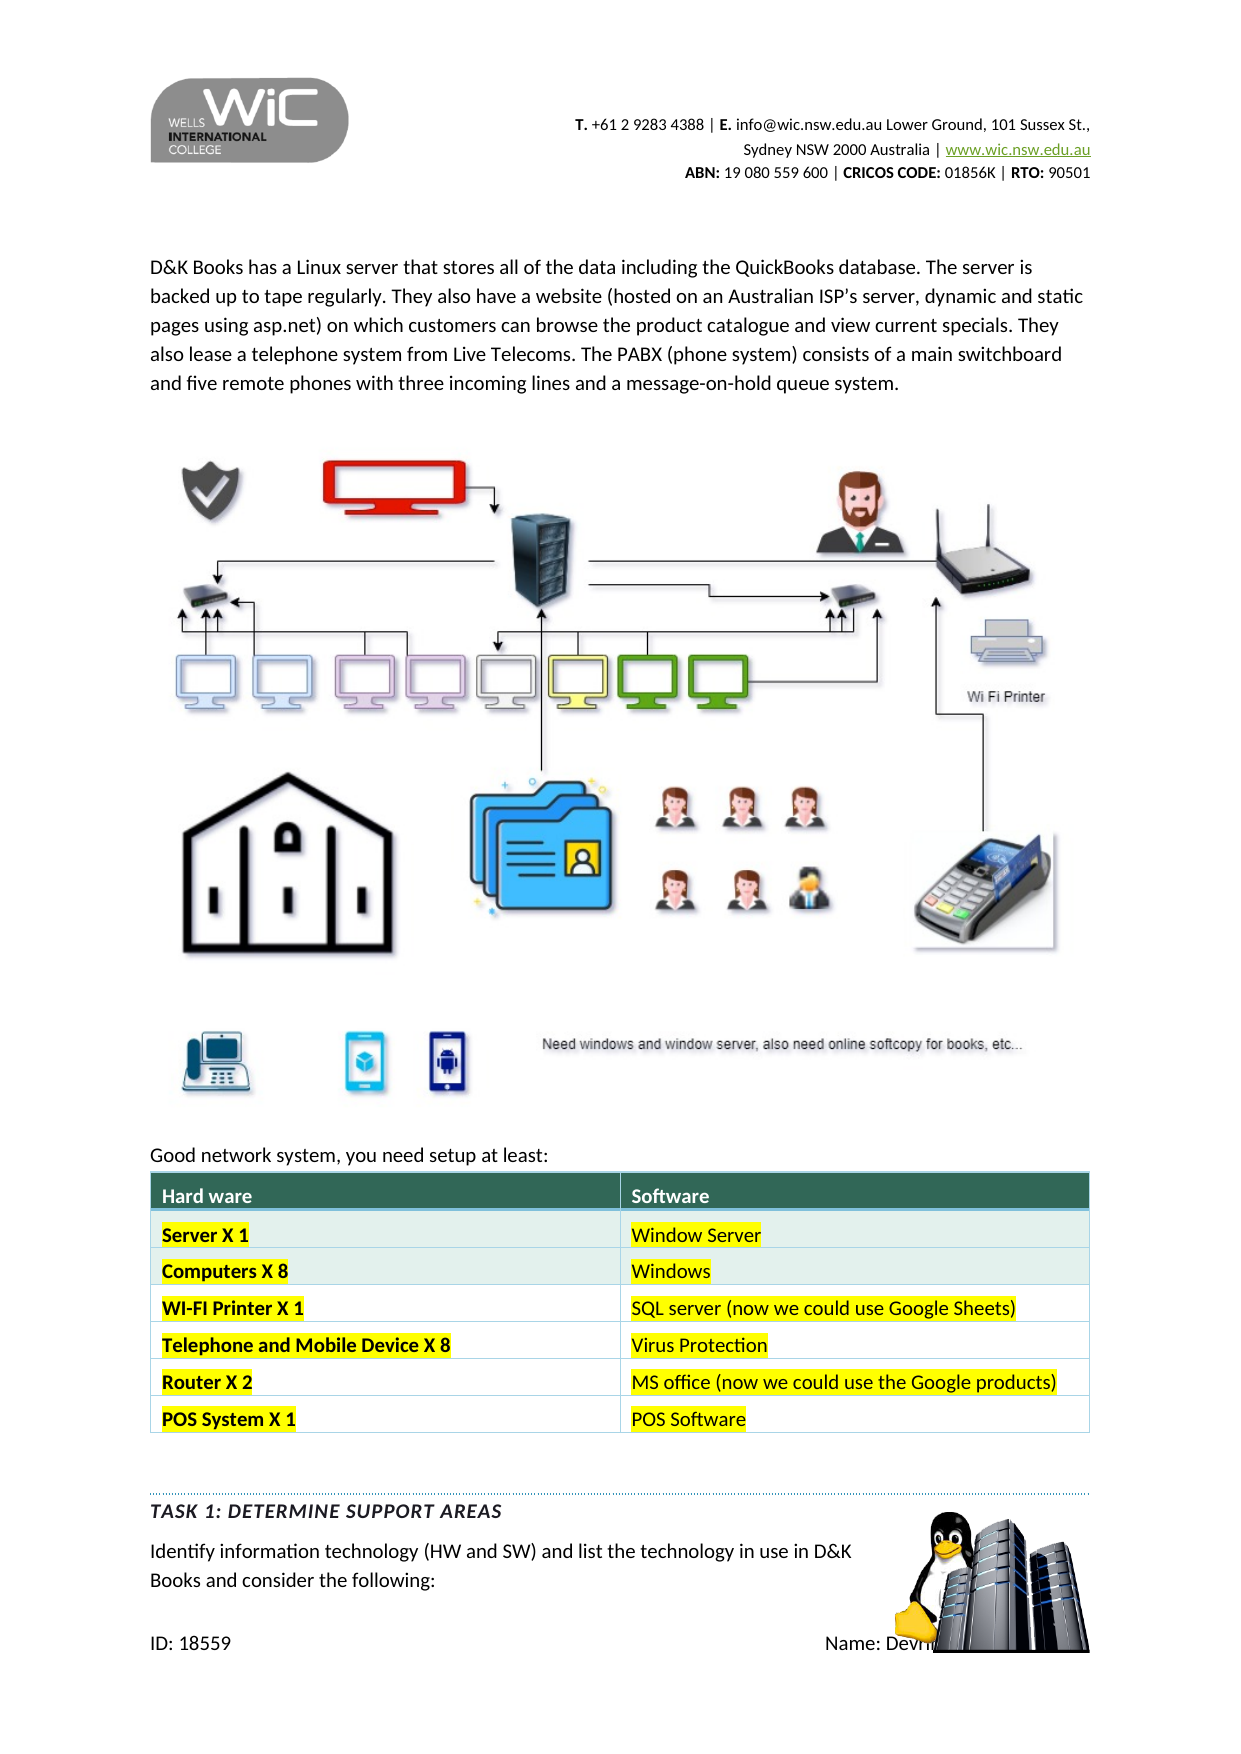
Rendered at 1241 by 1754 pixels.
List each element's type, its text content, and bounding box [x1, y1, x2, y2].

picture [150, 410, 1091, 1128]
table_cell POS Software [621, 1396, 1089, 1432]
table_cell Virus Protection [621, 1322, 1089, 1358]
table_header Hard ware [151, 1173, 620, 1208]
table_cell Telephone and Mobile Device X 8 [151, 1322, 620, 1358]
table_cell POS System X 1 [151, 1396, 620, 1432]
table_header Software [621, 1173, 1089, 1208]
subtitle Task 1: Determine support areas [150, 1493, 1090, 1524]
table_cell WI-FI Printer X 1 [151, 1285, 620, 1321]
text D&K Books has a Linux server that stores all of the data including the QuickBooks database. The server is backed up to tape regularly. They also have a website (hosted on an Australian ISP’s server, dynamic and static pages using asp.net) on which customers can browse the product catalogue and view current specials. They also lease a telephone system from Live Telecoms. The PABX (phone system) consists of a main switchboard and five remote phones with three incoming lines and a message-on-hold queue system. [150, 254, 1090, 396]
table_cell Window Server [621, 1211, 1089, 1247]
text Good network system, you need setup at least: [150, 1142, 1090, 1168]
table_cell Server X 1 [151, 1211, 620, 1247]
table_cell MS office (now we could use the Google products) [621, 1359, 1089, 1395]
table_cell Router X 2 [151, 1359, 620, 1395]
table_cell Windows [621, 1248, 1089, 1284]
text Identify information technology (HW and SW) and list the technology in use in D&K Books and consider the following: [150, 1538, 878, 1593]
table_cell SQL server (now we could use Google Sheets) [621, 1285, 1089, 1321]
picture [878, 1511, 1090, 1653]
table_cell Computers X 8 [151, 1248, 620, 1284]
